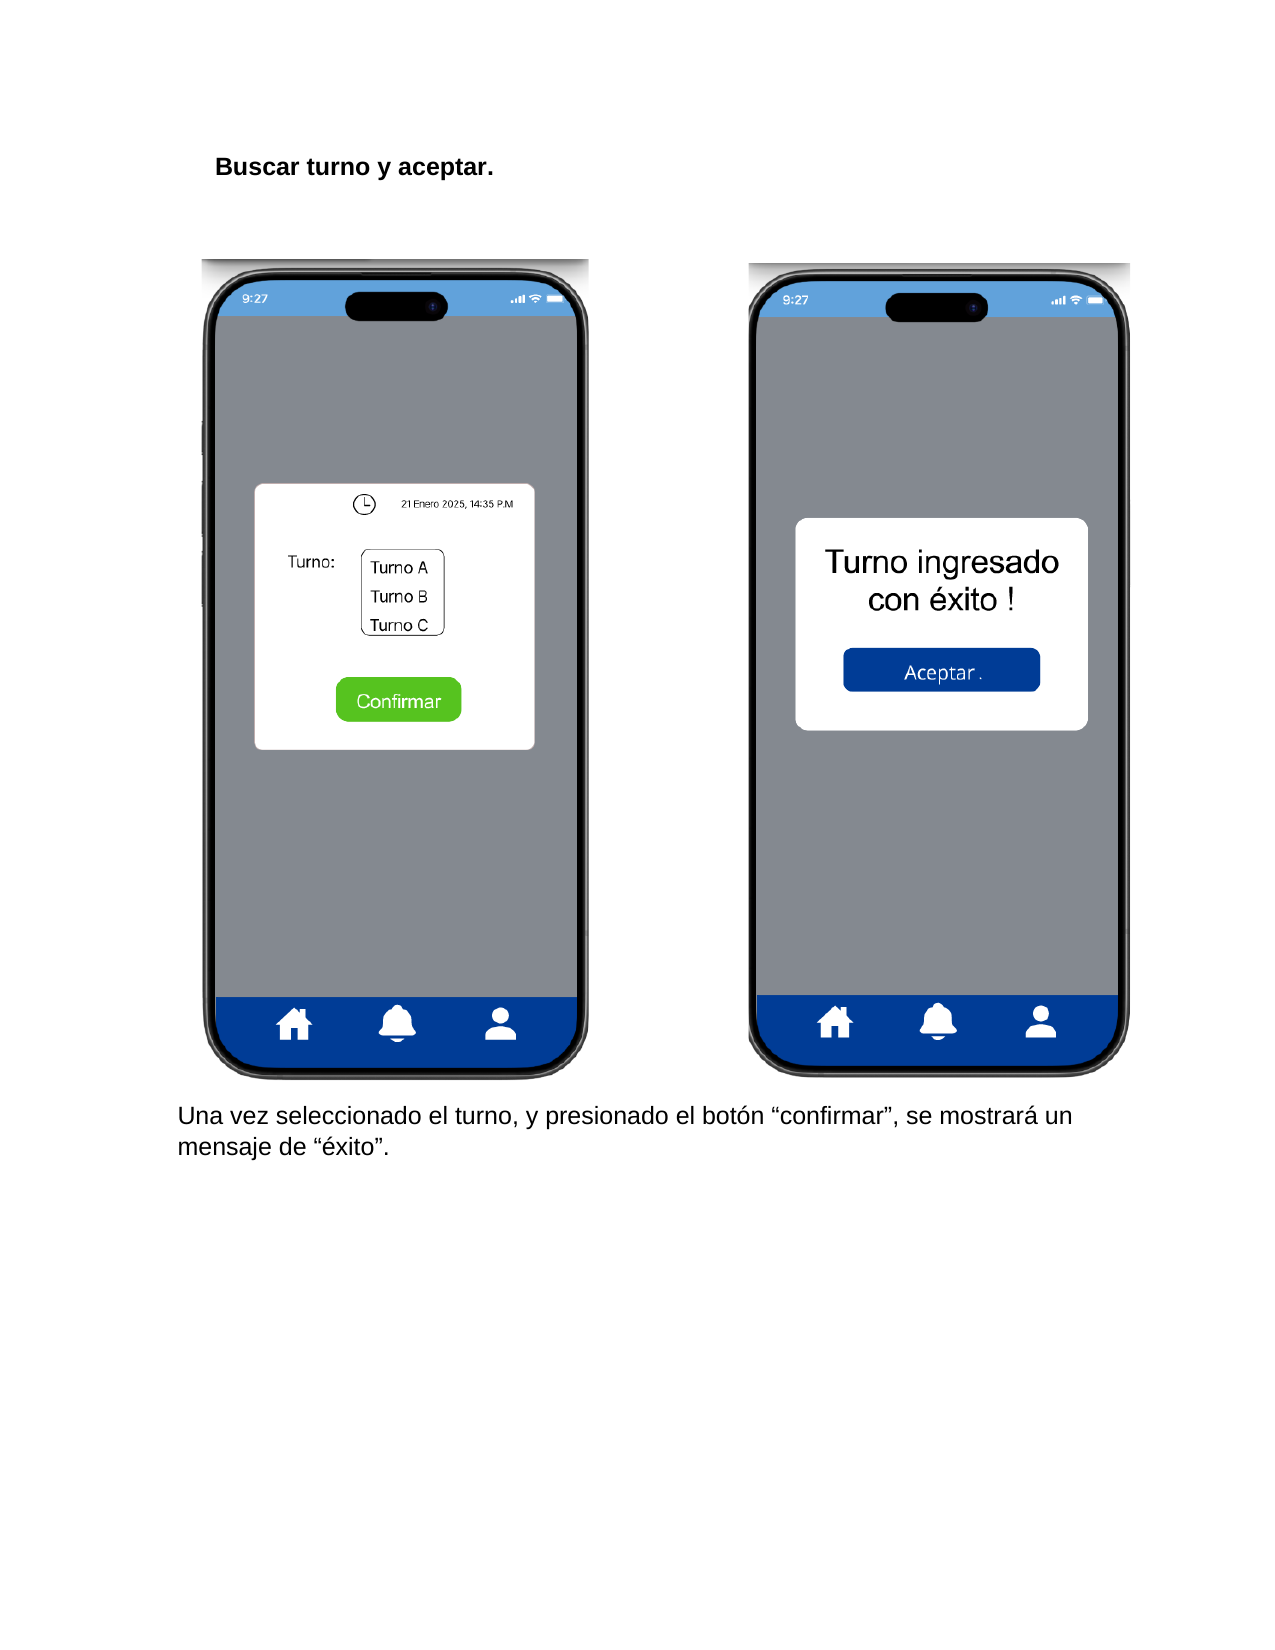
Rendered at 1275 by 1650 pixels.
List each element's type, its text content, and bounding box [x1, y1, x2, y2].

picture [748, 263, 1131, 1078]
picture [201, 259, 589, 1082]
text Una vez seleccionado el turno, y presionado el botón “confirmar”, se mostrará un mensaje de “éxito”. [177, 1101, 1098, 1161]
subtitle Buscar turno y aceptar. [215, 152, 1098, 181]
